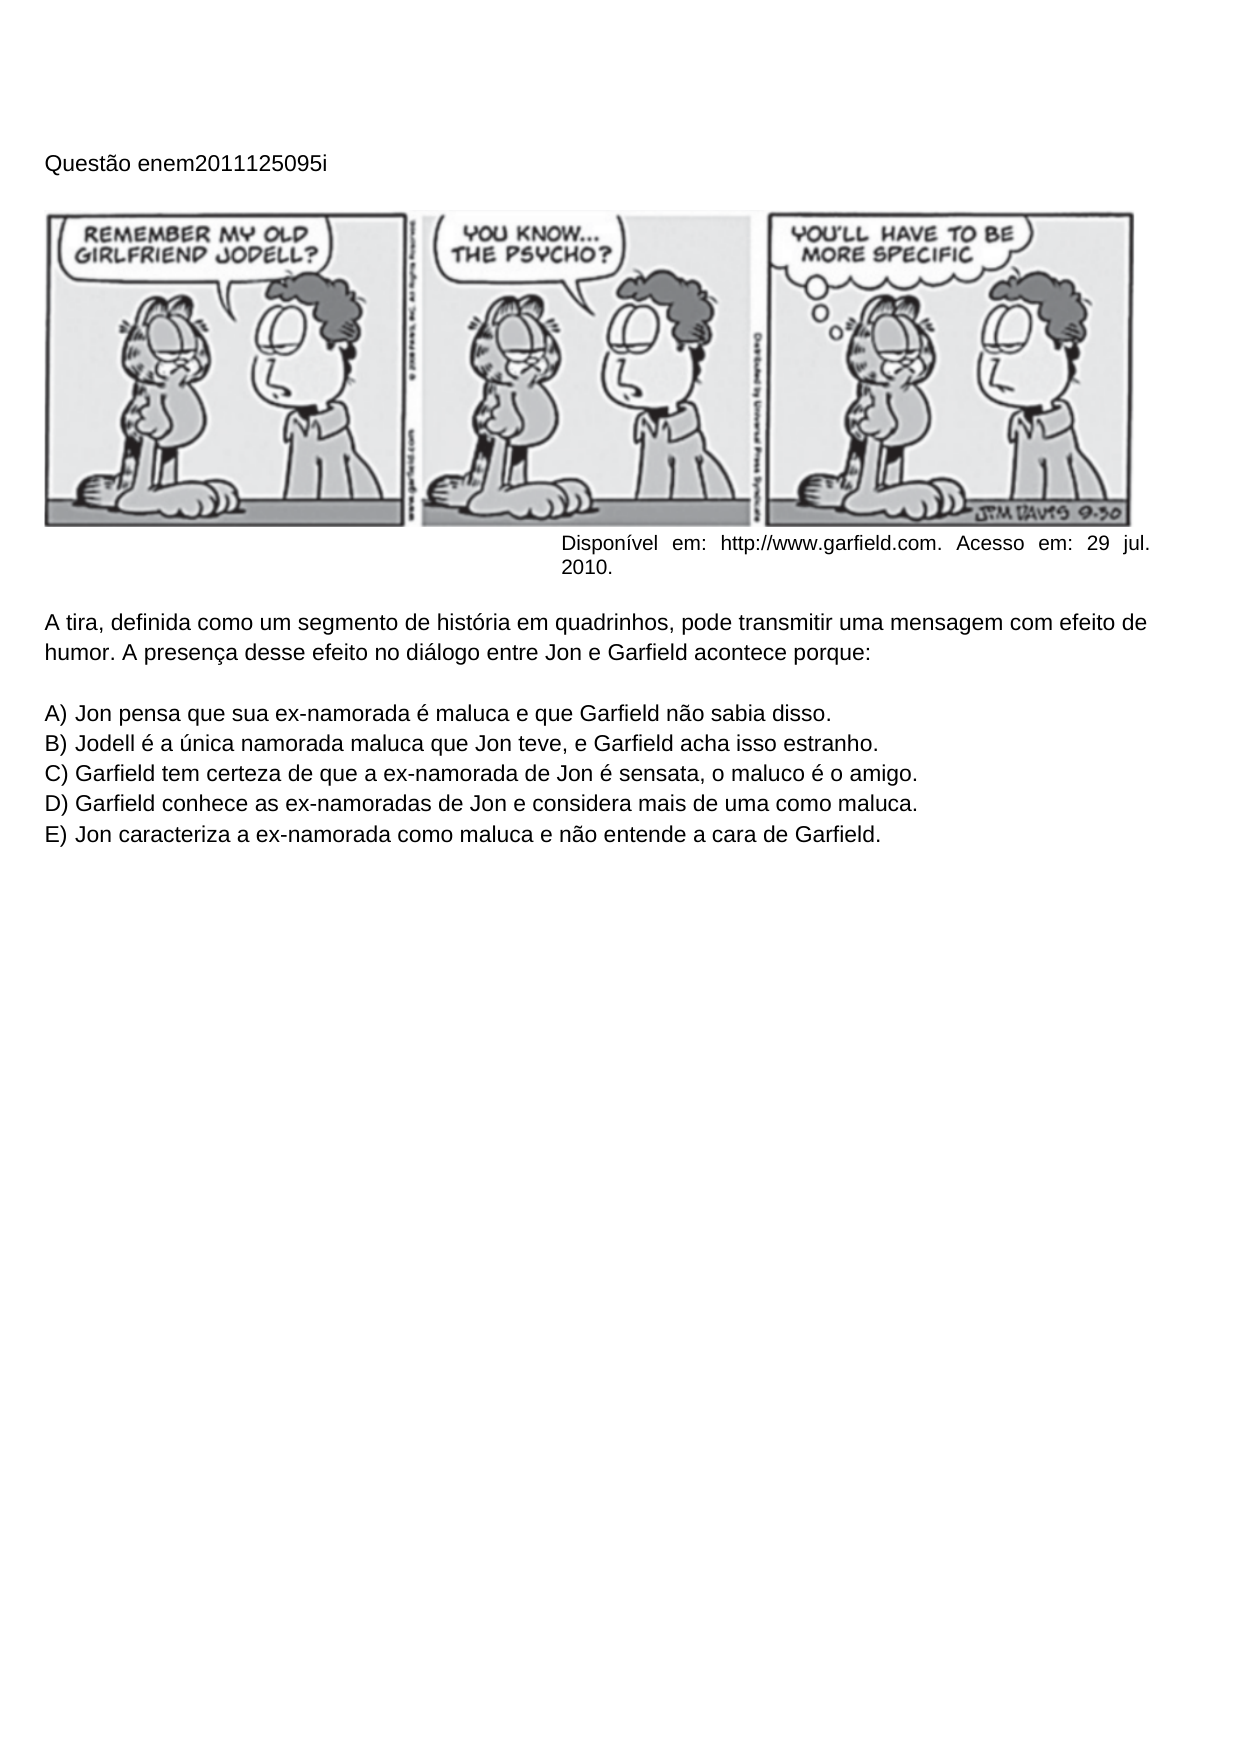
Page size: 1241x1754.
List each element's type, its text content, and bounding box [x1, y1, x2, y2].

list Jon pensa que sua ex-namorada é maluca e que Garfield não sabia disso. [44, 700, 1151, 726]
picture [44, 210, 1135, 527]
text Questão enem2011125095i [44, 150, 1151, 176]
text A tira, definida como um segmento de história em quadrinhos, pode transmitir uma mensagem com efeito de humor. A presença desse efeito no diálogo entre Jon e Garfield acontece porque: [44, 609, 1151, 666]
list Garfield conhece as ex-namoradas de Jon e considera mais de uma como maluca. [44, 790, 1151, 817]
text Disponível em: http://www.garfield.com. Acesso em: 29 jul. 2010. [561, 531, 1151, 579]
list Garfield tem certeza de que a ex-namorada de Jon é sensata, o maluco é o amigo. [44, 760, 1151, 786]
list Jodell é a única namorada maluca que Jon teve, e Garfield acha isso estranho. [44, 730, 1151, 756]
list Jon caracteriza a ex-namorada como maluca e não entende a cara de Garfield. [44, 821, 1151, 847]
